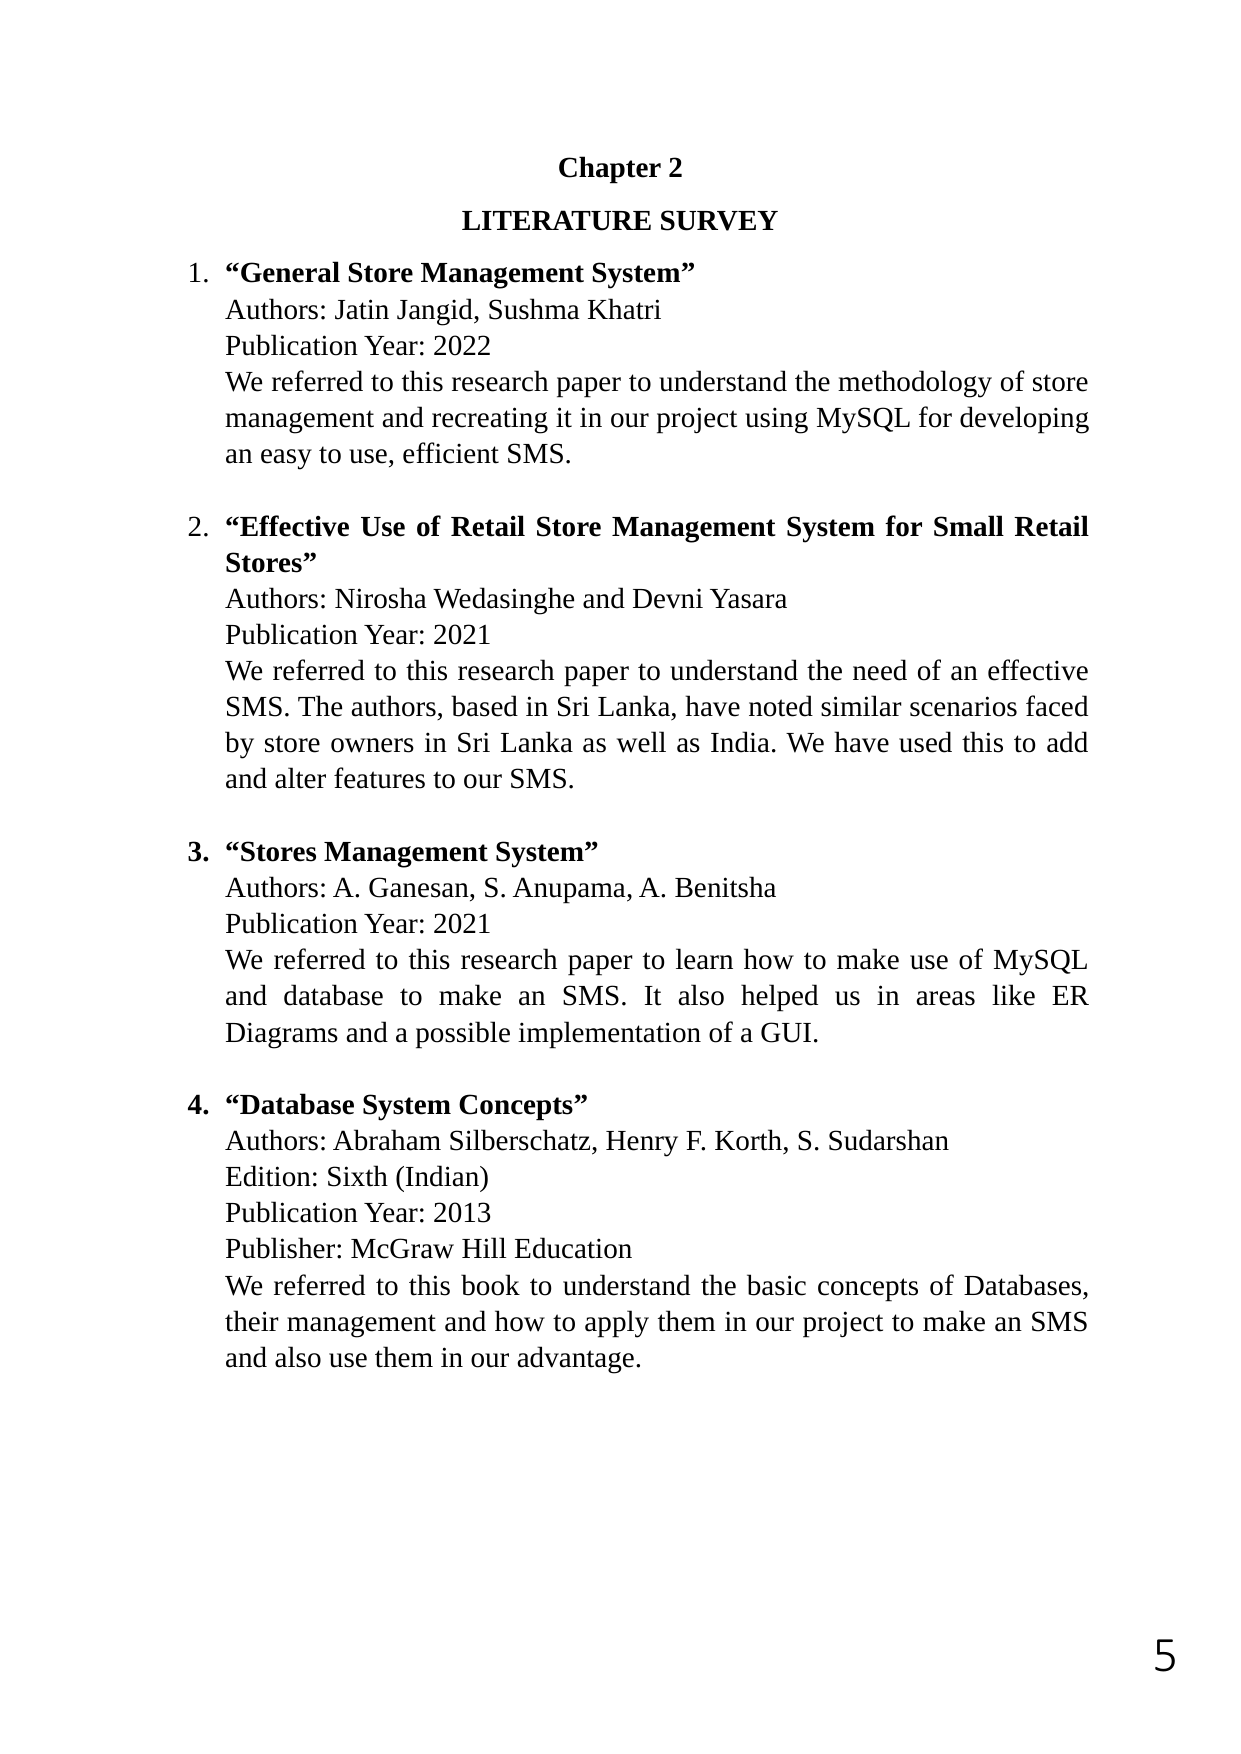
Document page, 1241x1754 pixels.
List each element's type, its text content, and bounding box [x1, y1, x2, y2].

list We referred to this research paper to learn how to make use of MySQL and database to make an SMS. It also helped us in areas like ER Diagrams and a possible implementation of a GUI. [225, 942, 1090, 1048]
list Authors: Nirosha Wedasinghe and Devni Yasara [225, 581, 1090, 614]
list Publisher: McGraw Hill Education [225, 1232, 1090, 1265]
list We referred to this research paper to understand the need of an effective SMS. The authors, based in Sri Lanka, have noted similar scenarios faced by store owners in Sri Lanka as well as India. We have used this to add and alter features to our SMS. [225, 653, 1090, 795]
list We referred to this book to understand the basic concepts of Databases, their management and how to apply them in our project to make an SMS and also use them in our advantage. [225, 1268, 1090, 1373]
list Authors: Abraham Silberschatz, Henry F. Korth, S. Sudarshan [225, 1123, 1090, 1157]
list “Effective Use of Retail Store Management System for Small Retail Stores” [187, 509, 1090, 578]
list “Database System Concepts” [187, 1087, 1090, 1121]
list Edition: Sixth (Indian) [225, 1159, 1090, 1193]
list Authors: Jatin Jangid, Sushma Khatri [225, 292, 1090, 325]
text LITERATURE SURVEY [150, 203, 1090, 236]
list Publication Year: 2013 [225, 1195, 1090, 1229]
list Publication Year: 2021 [225, 617, 1090, 651]
list “Stores Management System” [187, 834, 1090, 867]
text Chapter 2 [150, 150, 1090, 183]
list Publication Year: 2021 [225, 906, 1090, 940]
list “General Store Management System” [187, 256, 1090, 289]
list We referred to this research paper to understand the methodology of store management and recreating it in our project using MySQL for developing an easy to use, efficient SMS. [225, 364, 1090, 470]
list Publication Year: 2022 [225, 328, 1090, 361]
list Authors: A. Ganesan, S. Anupama, A. Benitsha [225, 870, 1090, 904]
